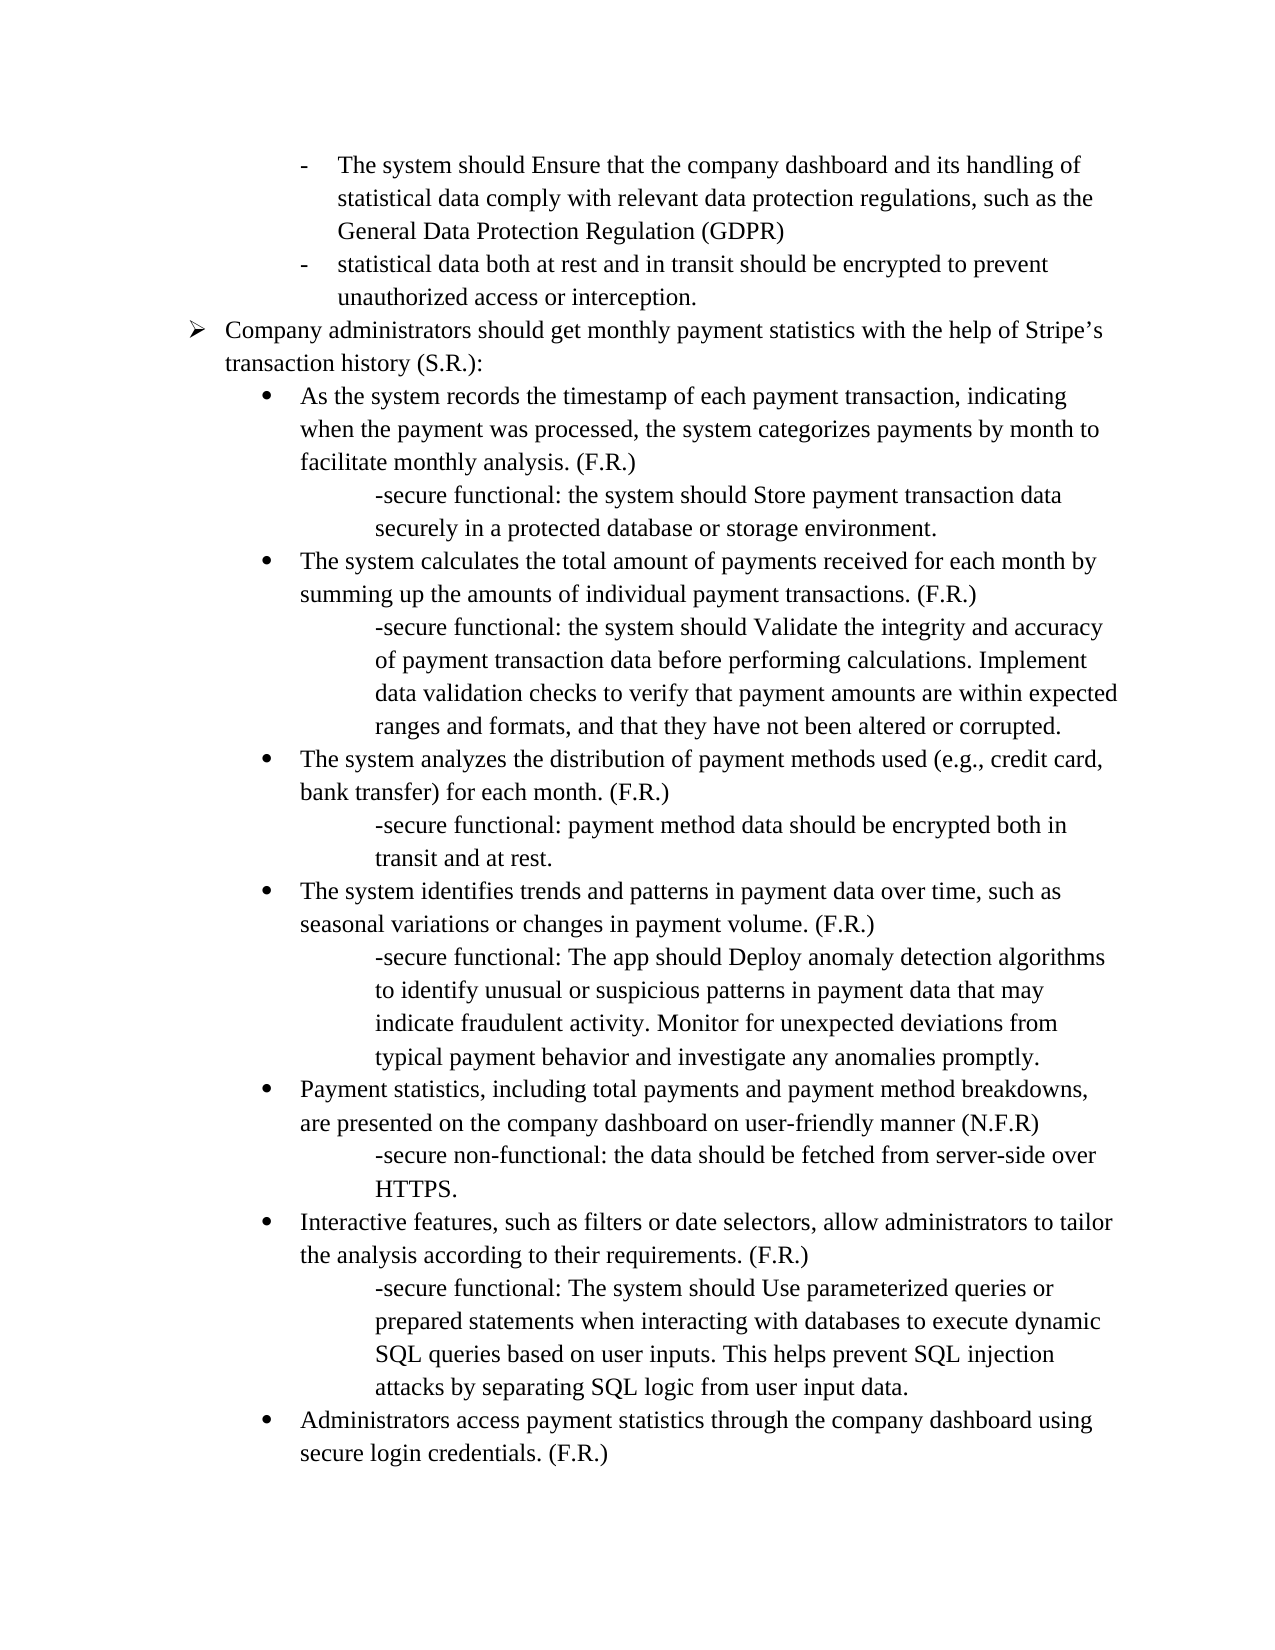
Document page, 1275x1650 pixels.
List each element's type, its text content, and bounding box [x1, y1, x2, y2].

list The system analyzes the distribution of payment methods used (e.g., credit card, bank transfer) for each month. (F.R.) [262, 744, 1125, 806]
list The system calculates the total amount of payments received for each month by summing up the amounts of individual payment transactions. (F.R.) [262, 546, 1125, 608]
list Payment statistics, including total payments and payment method breakdowns, are presented on the company dashboard on user-friendly manner (N.F.R) [262, 1074, 1125, 1136]
list -secure functional: payment method data should be encrypted both in transit and at rest. [375, 810, 1125, 872]
list statistical data both at rest and in transit should be encrypted to prevent unauthorized access or interception. [300, 249, 1125, 311]
list -secure non-functional: the data should be fetched from server-side over HTTPS. [375, 1141, 1125, 1202]
list Administrators access payment statistics through the company dashboard using secure login credentials. (F.R.) [262, 1405, 1125, 1467]
list The system should Ensure that the company dashboard and its handling of statistical data comply with relevant data protection regulations, such as the General Data Protection Regulation (GDPR) [300, 150, 1125, 245]
list Company administrators should get monthly payment statistics with the help of Stripe’s transaction history (S.R.): [187, 315, 1125, 377]
list As the system records the timestamp of each payment transaction, indicating when the payment was processed, the system categorizes payments by month to facilitate monthly analysis. (F.R.) [262, 381, 1125, 476]
list Interactive features, such as filters or date selectors, allow administrators to tailor the analysis according to their requirements. (F.R.) [262, 1207, 1125, 1268]
list -secure functional: the system should Validate the integrity and accuracy of payment transaction data before performing calculations. Implement data validation checks to verify that payment amounts are within expected ranges and formats, and that they have not been altered or corrupted. [375, 612, 1125, 740]
list -secure functional: The system should Use parameterized queries or prepared statements when interacting with databases to execute dynamic SQL queries based on user inputs. This helps prevent SQL injection attacks by separating SQL logic from user input data. [375, 1273, 1125, 1401]
list The system identifies trends and patterns in payment data over time, such as seasonal variations or changes in payment volume. (F.R.) [262, 876, 1125, 938]
list -secure functional: The app should Deploy anomaly detection algorithms to identify unusual or suspicious patterns in payment data that may indicate fraudulent activity. Monitor for unexpected deviations from typical payment behavior and investigate any anomalies promptly. [375, 942, 1125, 1070]
list -secure functional: the system should Store payment transaction data securely in a protected database or storage environment. [375, 480, 1125, 542]
